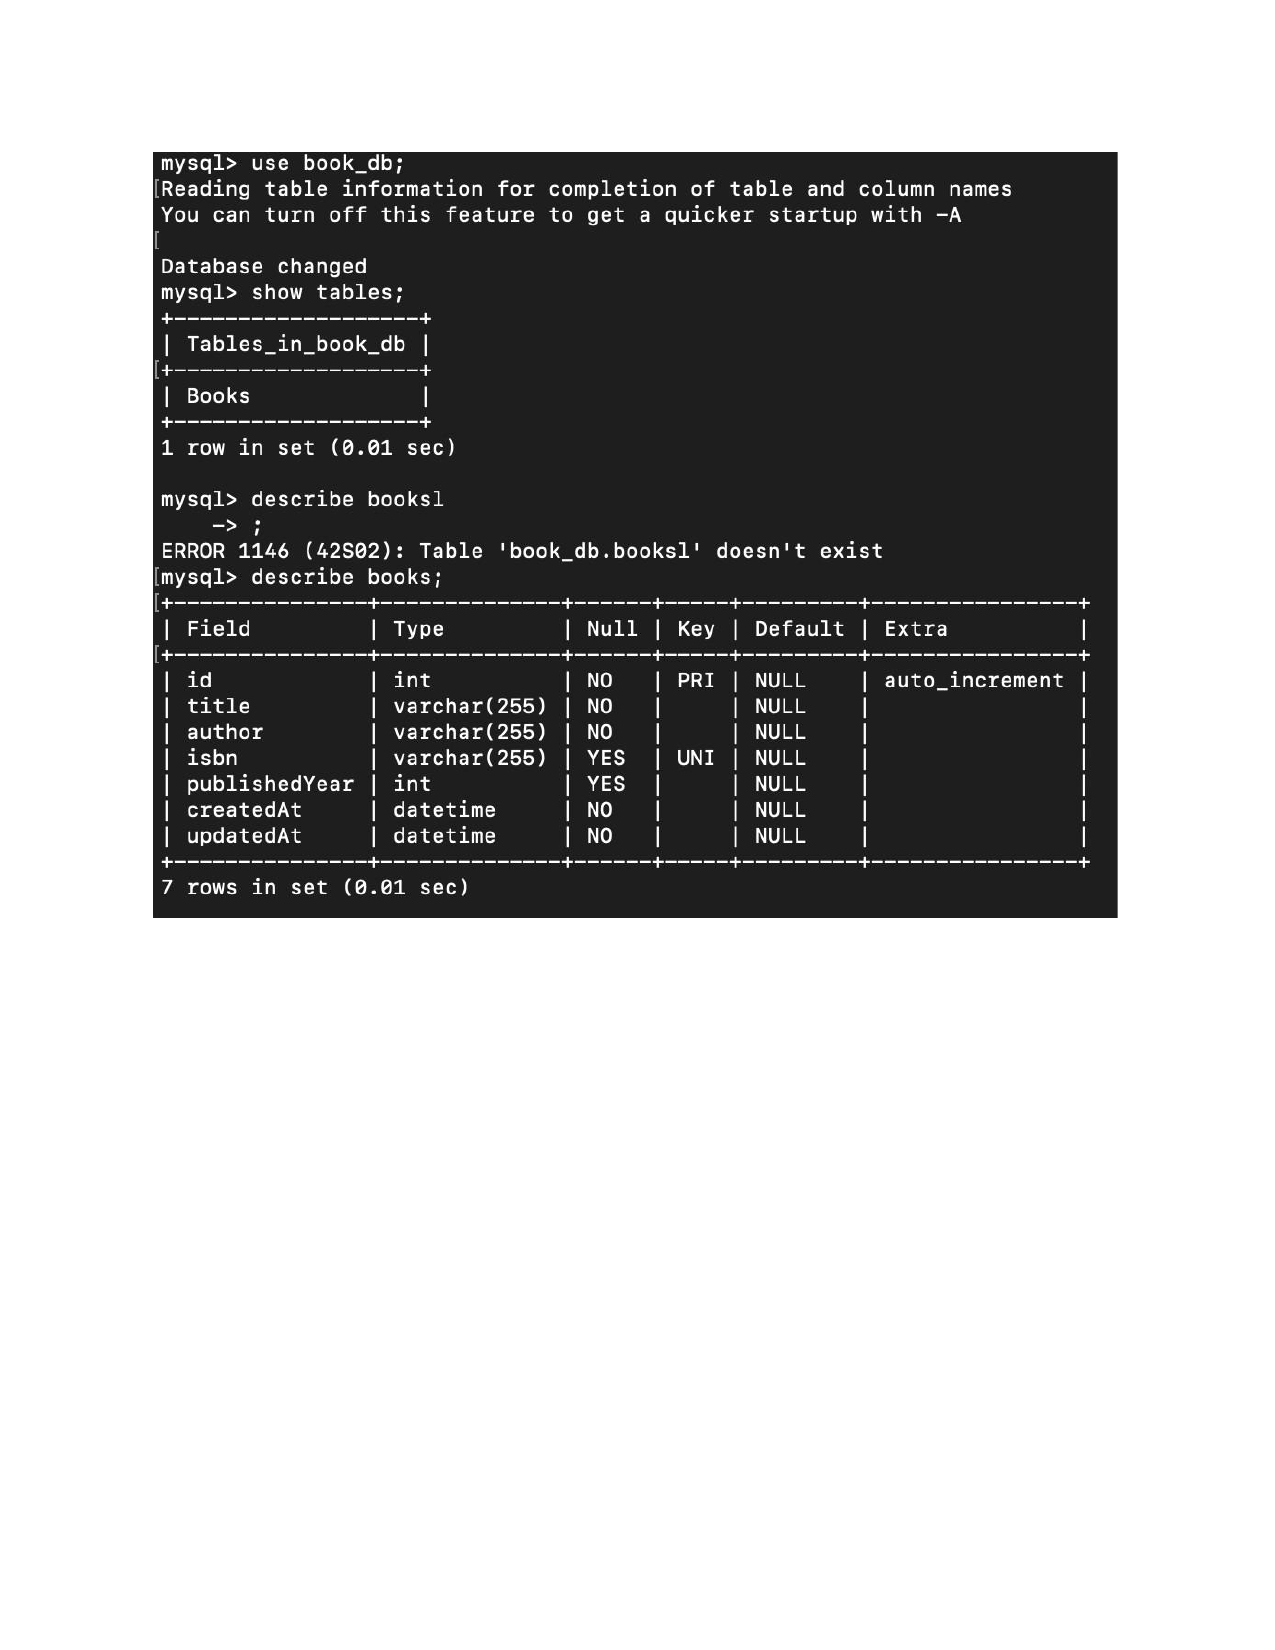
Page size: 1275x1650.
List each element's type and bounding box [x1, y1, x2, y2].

picture [153, 152, 1118, 918]
